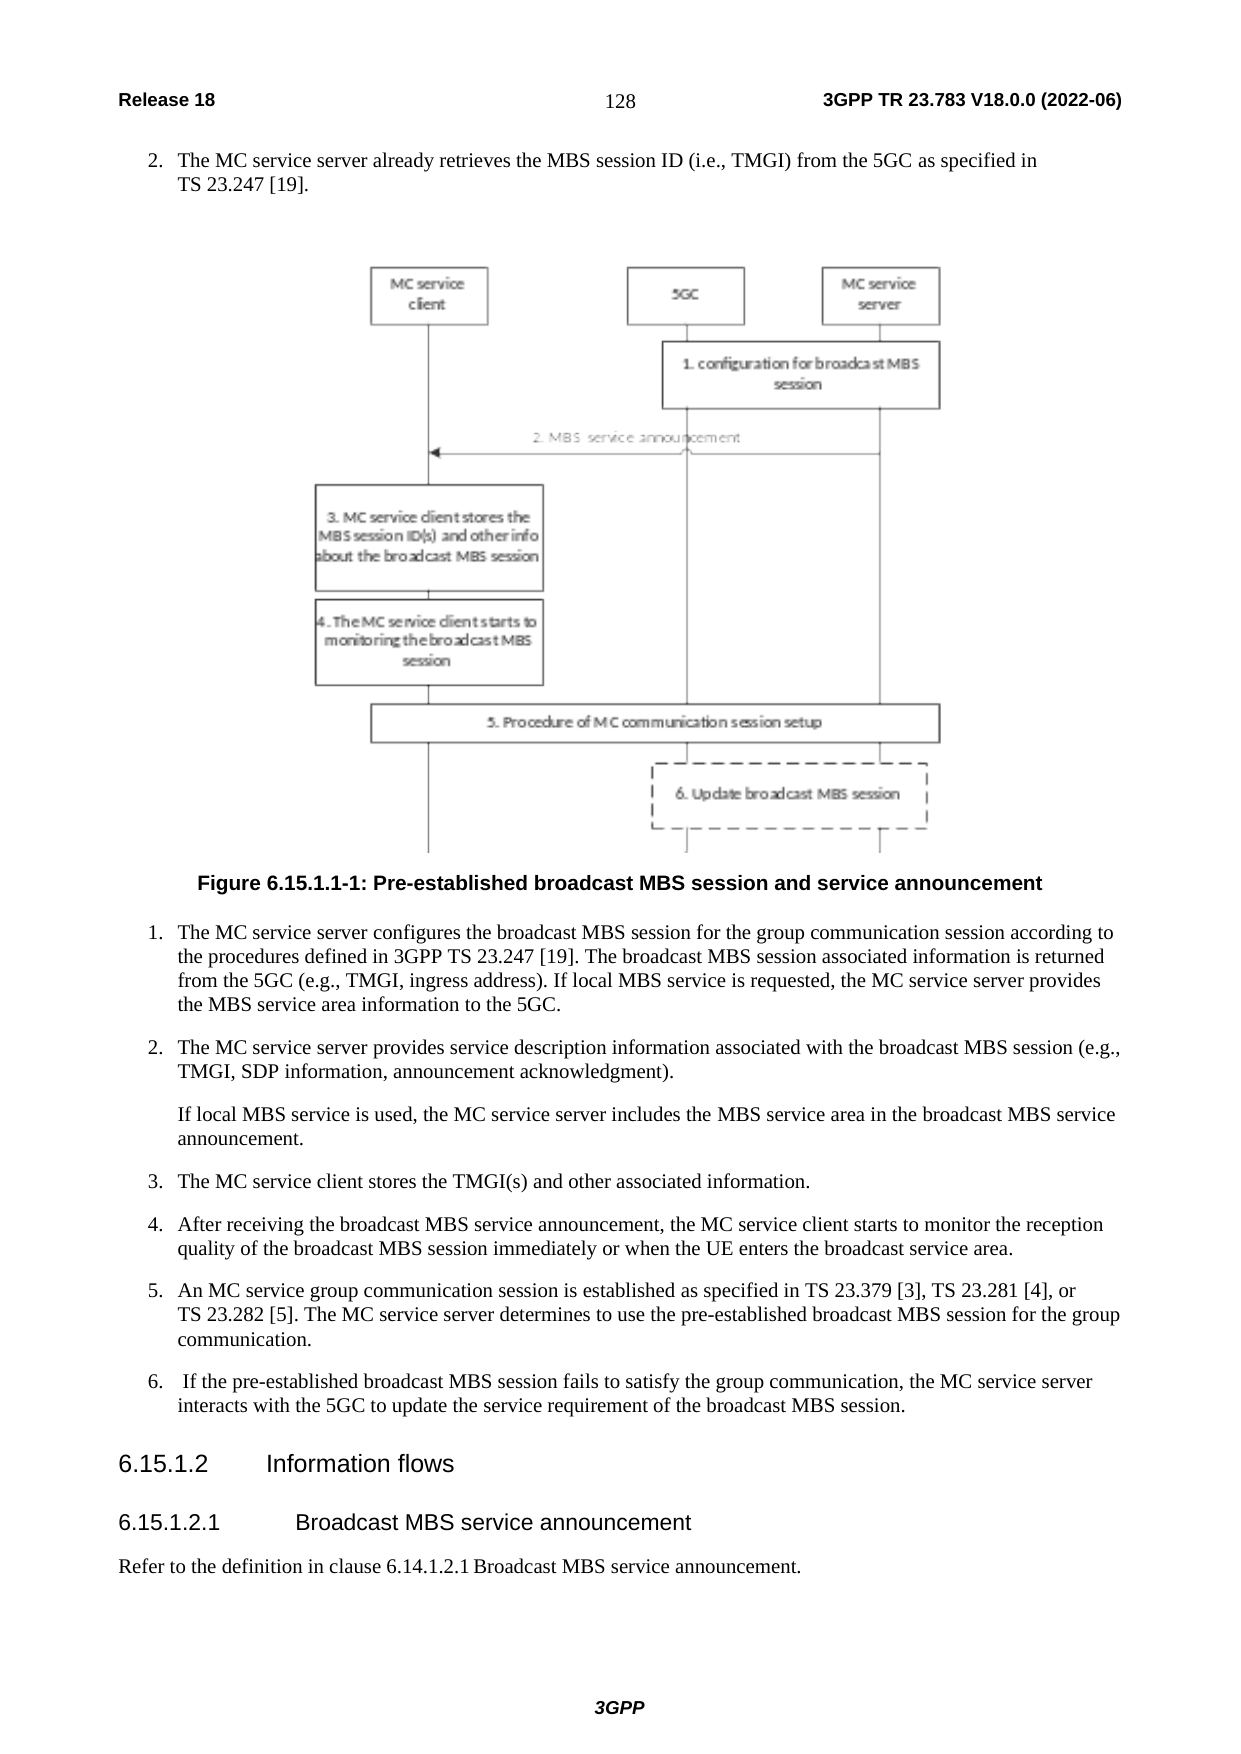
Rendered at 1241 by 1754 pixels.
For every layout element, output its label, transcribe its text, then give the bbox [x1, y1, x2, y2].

text 2. The MC service server provides service description information associated with the broadcast MBS session (e.g., TMGI, SDP information, announcement acknowledgment). [148, 1035, 1122, 1083]
text 6. If the pre-established broadcast MBS session fails to satisfy the group communication, the MC service server interacts with the 5GC to update the service requirement of the broadcast MBS session. [148, 1369, 1122, 1417]
text 1. The MC service server configures the broadcast MBS session for the group communication session according to the procedures defined in 3GPP TS 23.247 [19]. The broadcast MBS session associated information is returned from the 5GC (e.g., TMGI, ingress address). If local MBS service is requested, the MC service server provides the MBS service area information to the 5GC. [148, 920, 1122, 1016]
text Figure 6.15.1.1-1: Pre-established broadcast MBS session and service announcement [118, 871, 1122, 895]
text 3. The MC service client stores the TMGI(s) and other associated information. [148, 1169, 1122, 1193]
text 2. The MC service server already retrieves the MBS session ID (i.e., TMGI) from the 5GC as specified in TS 23.247 [19]. [148, 147, 1122, 196]
text 4. After receiving the broadcast MBS service announcement, the MC service client starts to monitor the reception quality of the broadcast MBS session immediately or when the UE enters the broadcast service area. [148, 1211, 1122, 1259]
text If local MBS service is used, the MC service server includes the MBS service area in the broadcast MBS service announcement. [148, 1102, 1122, 1150]
subtitle 6.15.1.2.1 Broadcast MBS service announcement [118, 1509, 1122, 1535]
text Refer to the definition in clause 6.14.1.2.1 Broadcast MBS service announcement. [118, 1554, 1122, 1578]
text 5. An MC service group communication session is established as specified in TS 23.379 [3], TS 23.281 [4], or TS 23.282 [5]. The MC service server determines to use the pre-established broadcast MBS session for the group communication. [148, 1278, 1122, 1351]
subtitle 6.15.1.2 Information flows [118, 1449, 1122, 1477]
